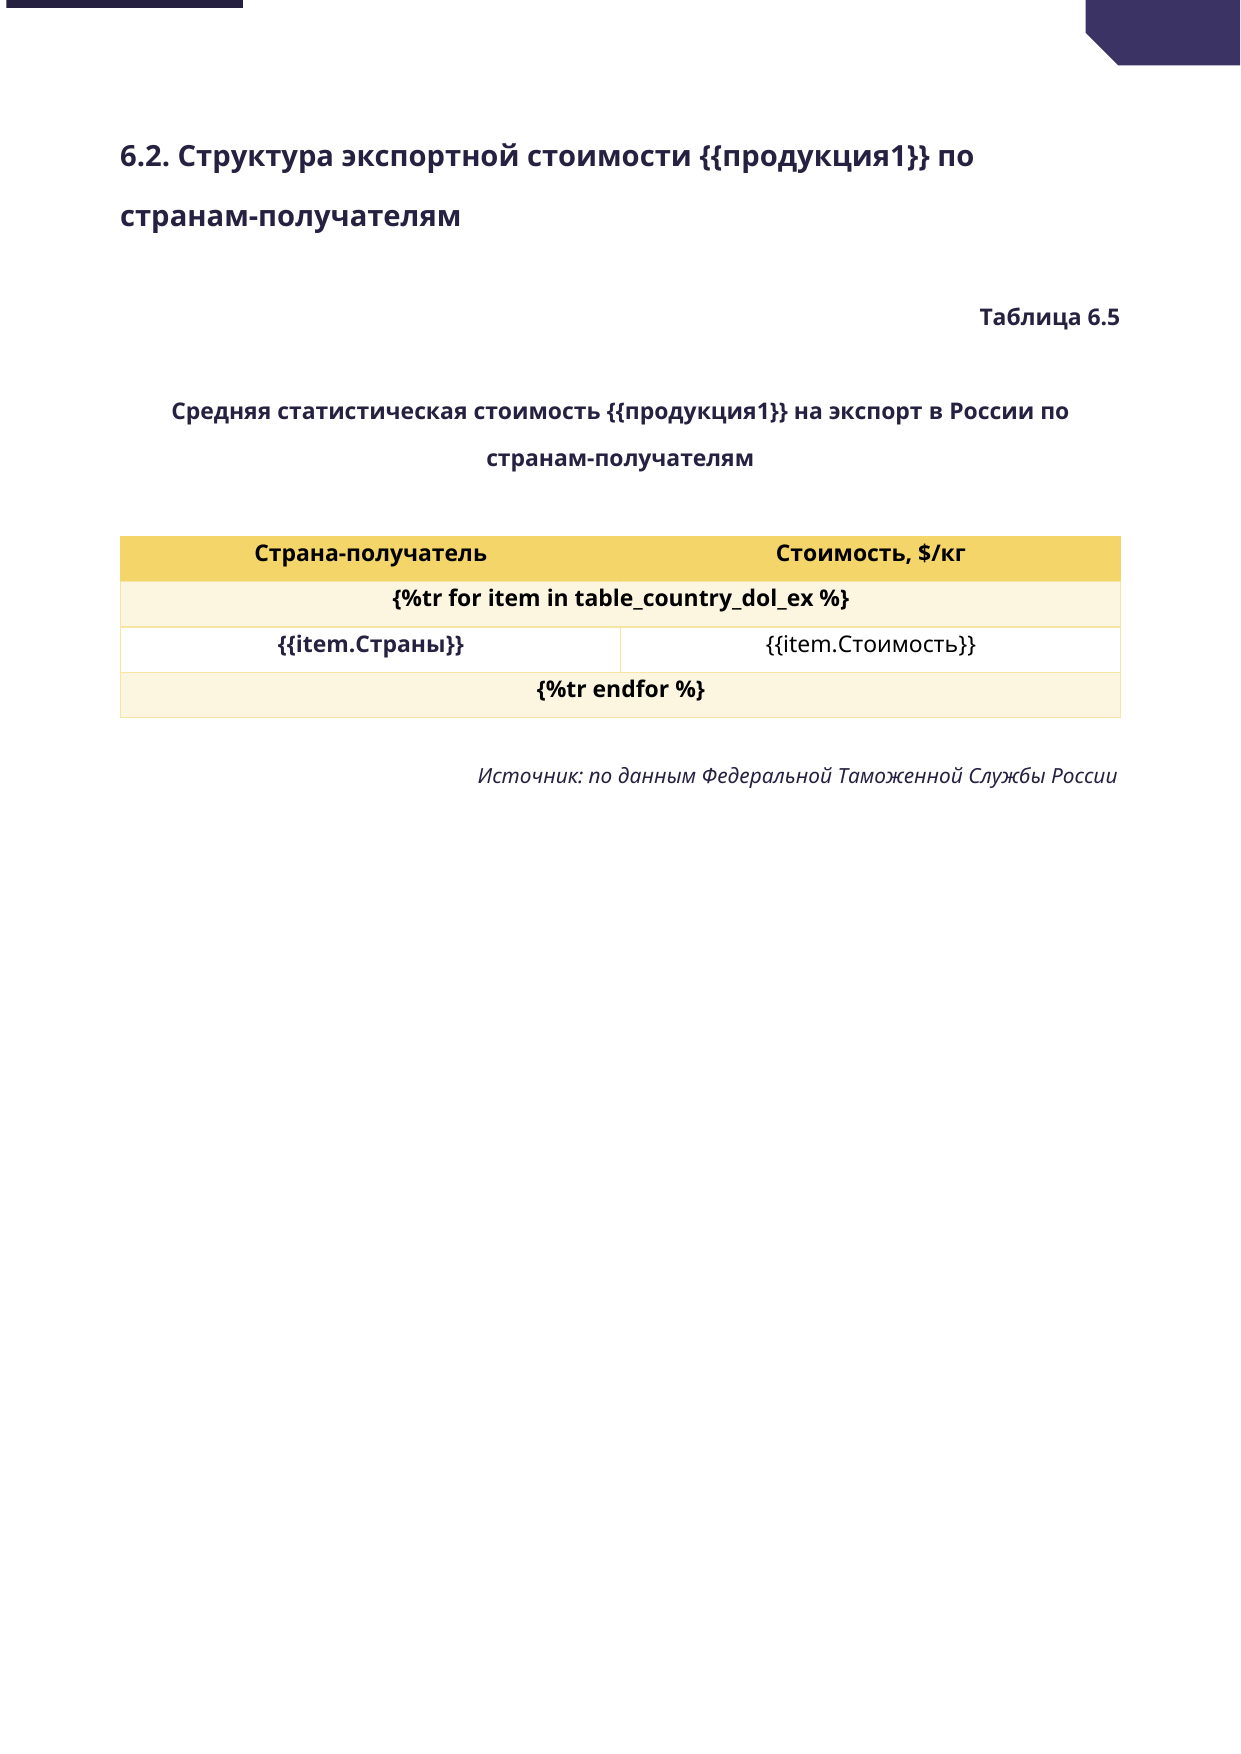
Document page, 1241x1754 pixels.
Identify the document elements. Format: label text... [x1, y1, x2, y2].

table_header Страна-получатель [121, 537, 620, 581]
table_header Стоимость, $/кг [621, 537, 1120, 581]
table_cell {%tr endfor %} [121, 673, 1120, 717]
table_cell {{item.Страны}} [121, 628, 620, 672]
text Источник: по данным Федеральной Таможенной Службы России [120, 761, 1120, 789]
text Таблица 6.5 [120, 301, 1120, 332]
text Средняя статистическая стоимость {{продукция1}} на экспорт в России по странам-получателям [120, 395, 1120, 473]
table_cell {%tr for item in table_country_dol_ex %} [121, 582, 1120, 626]
subtitle 6.2. Структура экспортной стоимости {{продукция1}} по странам-получателям [120, 135, 1120, 234]
table_cell {{item.Стоимость}} [621, 628, 1120, 672]
